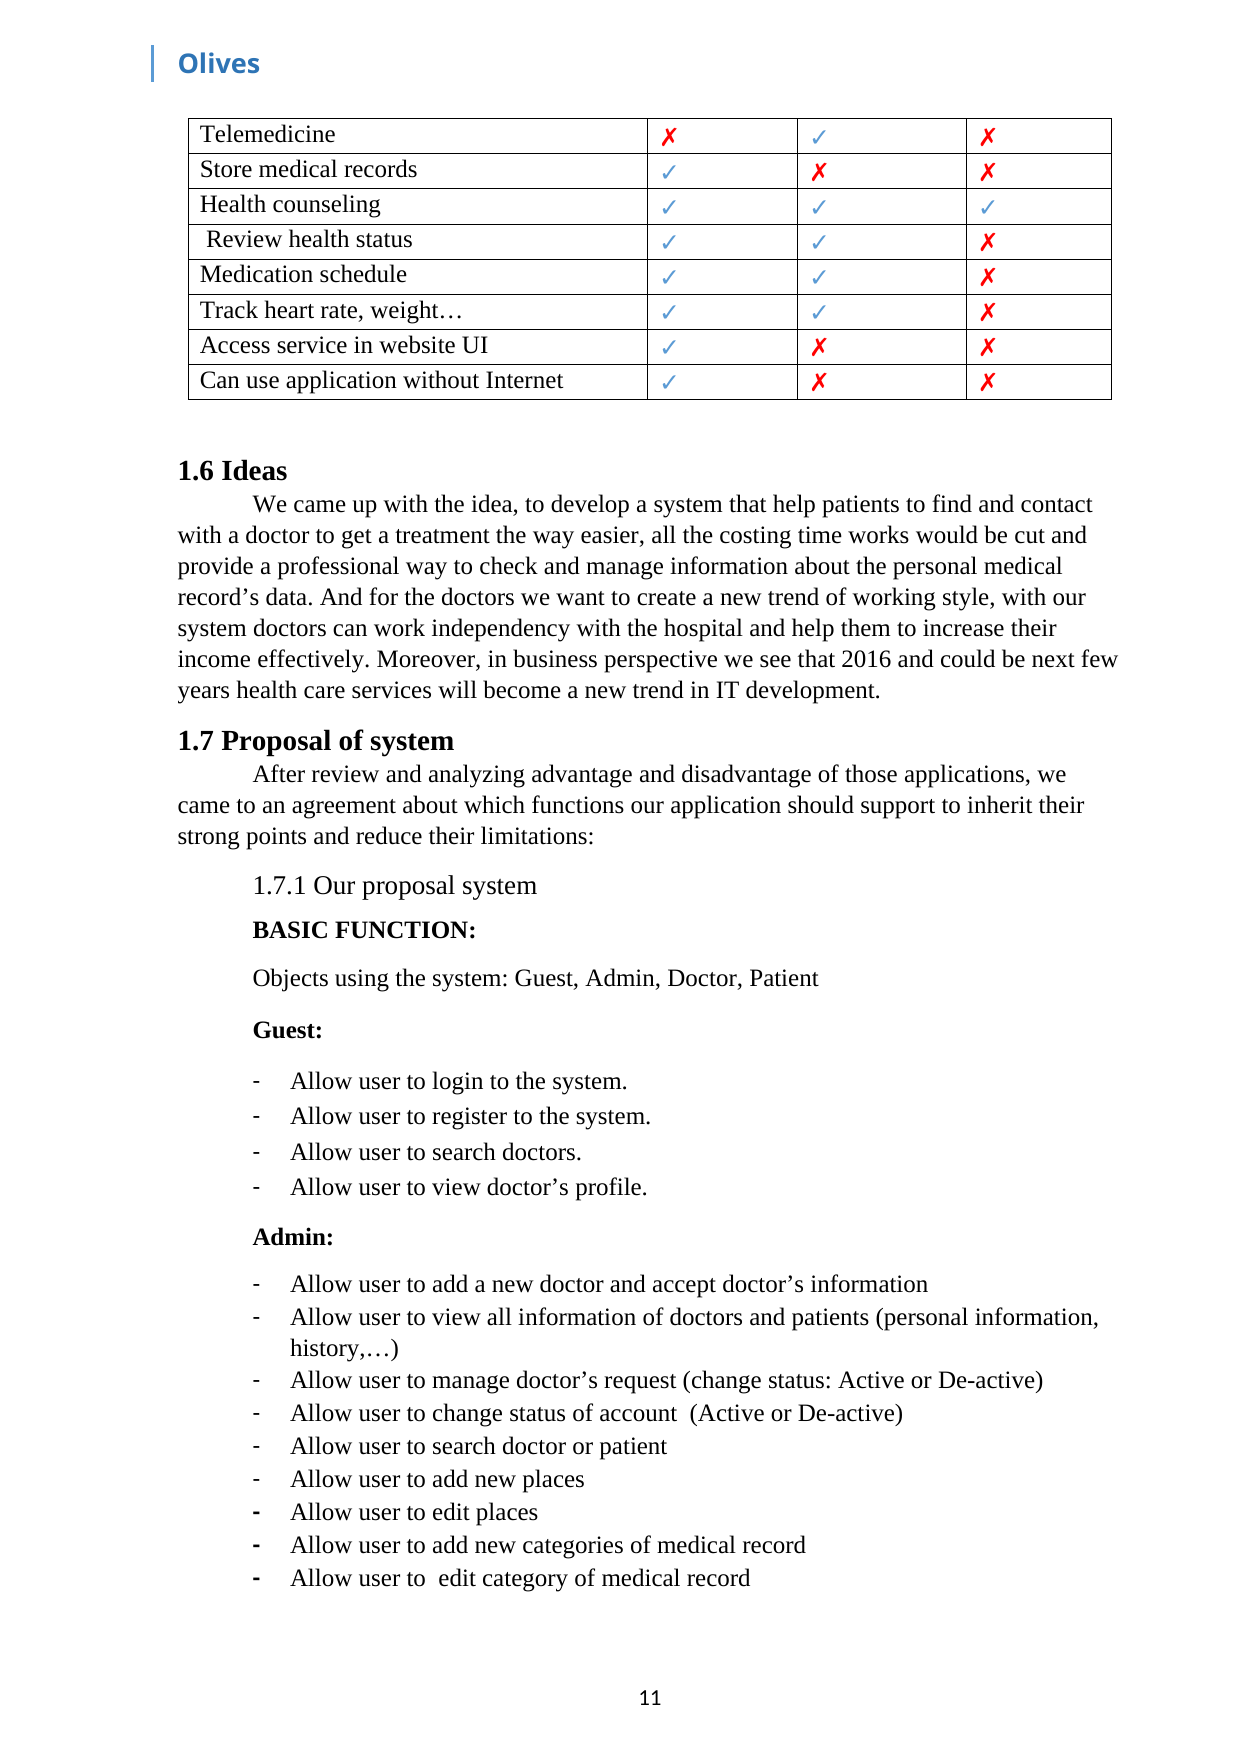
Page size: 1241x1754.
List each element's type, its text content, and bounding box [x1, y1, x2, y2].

list Allow user to login to the system. [252, 1061, 1122, 1096]
list Allow user to add new categories of medical record [252, 1529, 1122, 1560]
table_cell Medication schedule [189, 260, 647, 294]
text After review and analyzing advantage and disadvantage of those applications, we came to an agreement about which functions our application should support to inherit their strong points and reduce their limitations: [177, 759, 1122, 850]
table_cell ✓ [680, 260, 797, 294]
subtitle 1.6 Ideas [177, 453, 1122, 486]
table_cell Track heart rate, weight… [189, 295, 647, 329]
text BASIC FUNCTION: [252, 915, 1122, 944]
table_cell ✗ [999, 295, 1111, 329]
list Allow user to register to the system. [252, 1096, 1122, 1132]
table_cell ✗ [999, 225, 1111, 258]
table_cell ✓ [680, 295, 797, 329]
text Admin: [177, 1217, 1122, 1253]
text Objects using the system: Guest, Admin, Doctor, Patient [252, 963, 1122, 991]
table_cell ✓ [830, 225, 966, 258]
subtitle 1.7 Proposal of system [177, 723, 1122, 756]
table_cell ✓ [830, 189, 966, 223]
table_cell Can use application without Internet [189, 365, 647, 399]
list Allow user to search doctor or patient [252, 1430, 1122, 1461]
table_cell ✗ [999, 154, 1111, 188]
text Guest: [177, 1010, 1122, 1046]
list Allow user to add a new doctor and accept doctor’s information [252, 1268, 1122, 1298]
table_cell ✓ [680, 225, 797, 258]
table_cell ✗ [830, 154, 966, 188]
table_cell ✗ [830, 365, 966, 399]
table_cell ✗ [999, 365, 1111, 399]
table_cell Health counseling [189, 189, 647, 223]
table_cell ✓ [830, 295, 966, 329]
list Allow user to manage doctor’s request (change status: Active or De-active) [252, 1364, 1122, 1395]
table_cell ✓ [830, 260, 966, 294]
table_cell Store medical records [189, 154, 647, 188]
table_cell Telemedicine [189, 119, 647, 153]
text We came up with the idea, to develop a system that help patients to find and contact with a doctor to get a treatment the way easier, all the costing time works would be cut and provide a professional way to check and manage information about the personal medical record’s data. And for the doctors we want to create a new trend of working style, with our system doctors can work independency with the hospital and help them to increase their income effectively. Moreover, in business perspective we see that 2016 and could be next few years health care services will become a new trend in IT development. [177, 489, 1122, 704]
table_cell ✗ [999, 119, 1111, 153]
list Allow user to change status of account (Active or De-active) [252, 1397, 1122, 1428]
table_cell ✗ [999, 330, 1111, 364]
list Allow user to view all information of doctors and patients (personal information, history,…) [252, 1301, 1122, 1362]
table_cell Access service in website UI [189, 330, 647, 364]
table_cell ✓ [680, 189, 797, 223]
list Allow user to edit category of medical record [252, 1562, 1122, 1593]
table_cell Review health status [189, 225, 647, 258]
table_cell ✗ [999, 260, 1111, 294]
table_cell ✓ [999, 189, 1111, 223]
list Allow user to add new places [252, 1463, 1122, 1494]
table_cell ✓ [830, 119, 966, 153]
table_cell ✓ [680, 154, 797, 188]
table_cell ✗ [830, 330, 966, 364]
table_cell ✗ [680, 119, 797, 153]
subtitle 1.7.1 Our proposal system [177, 869, 1122, 900]
list Allow user to view doctor’s profile. [252, 1167, 1122, 1202]
table_cell ✓ [680, 330, 797, 364]
table_cell ✓ [680, 365, 797, 399]
list Allow user to search doctors. [252, 1132, 1122, 1167]
list Allow user to edit places [252, 1496, 1122, 1527]
